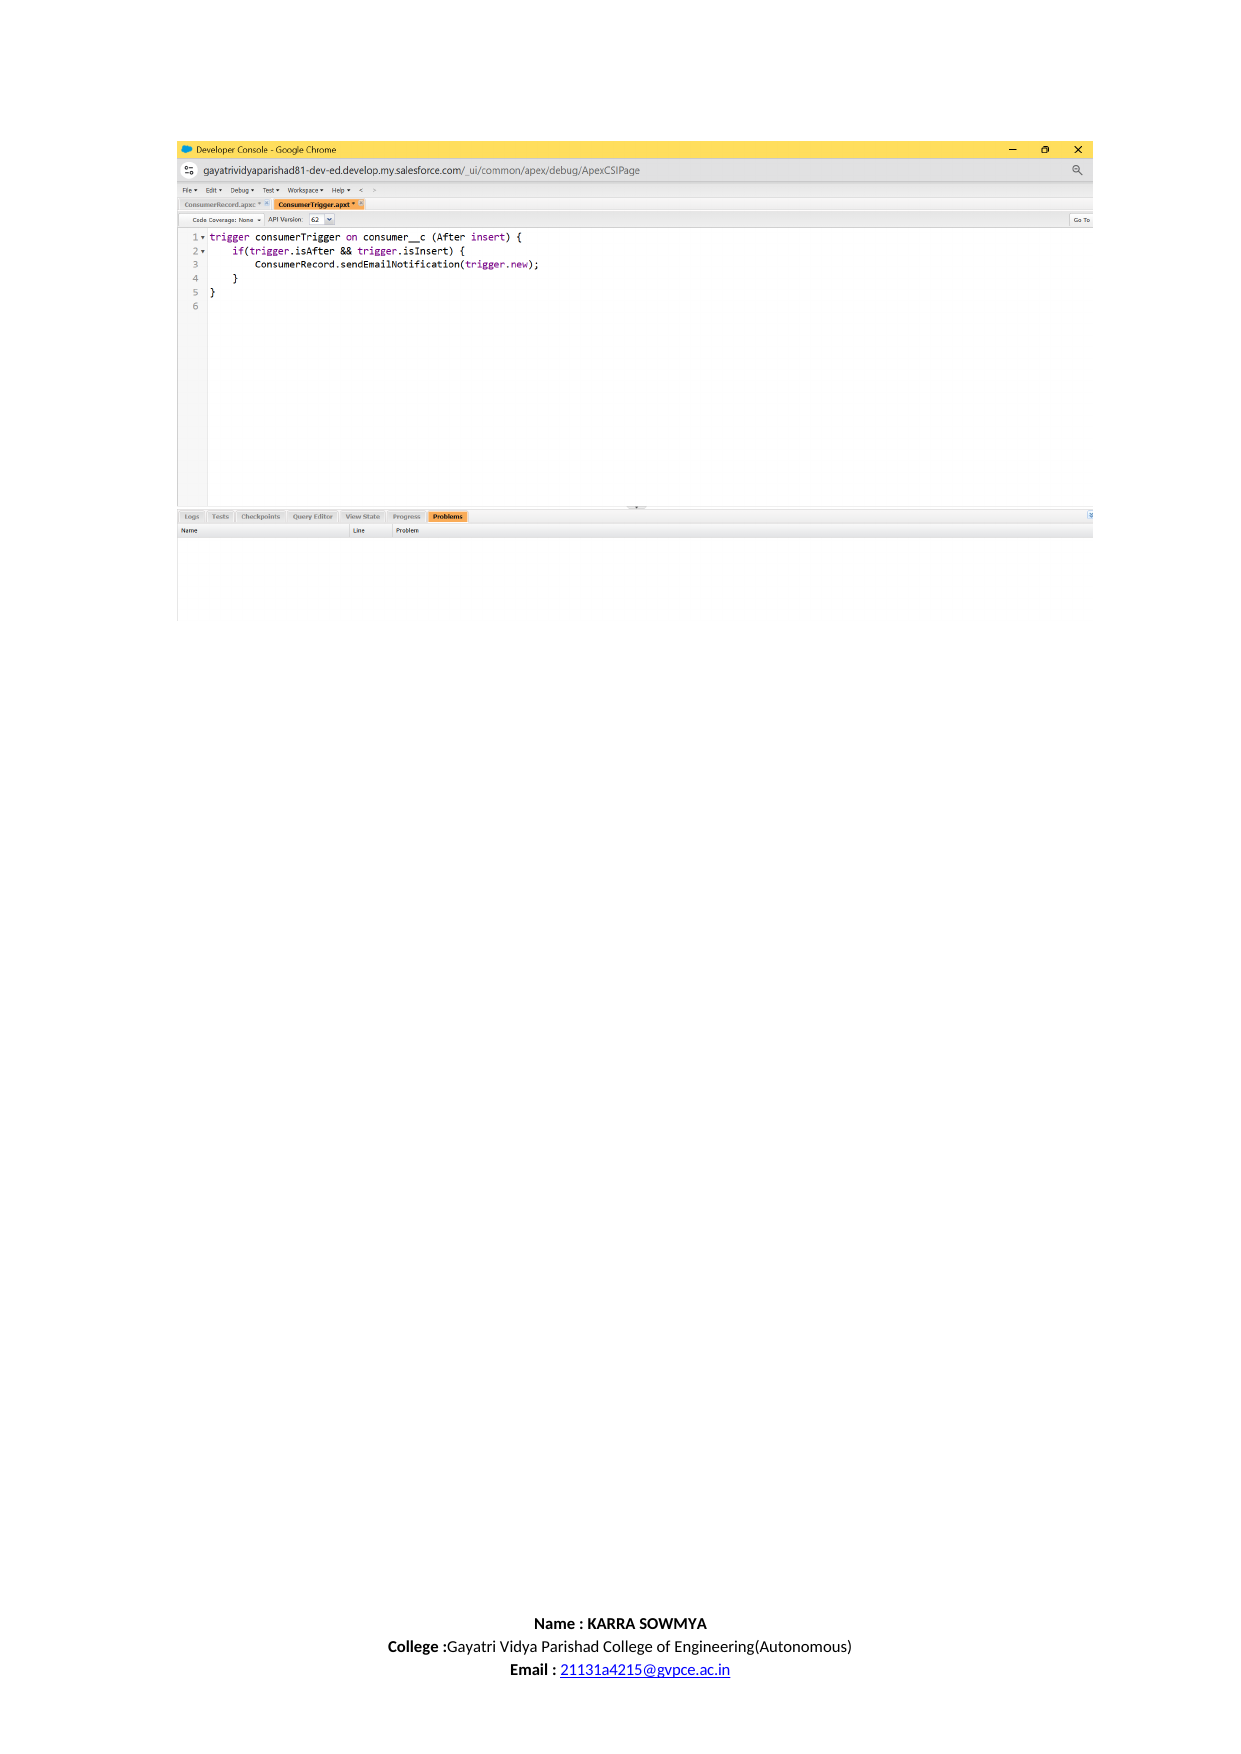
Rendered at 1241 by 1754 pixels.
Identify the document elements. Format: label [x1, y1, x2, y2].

picture [177, 141, 1093, 621]
